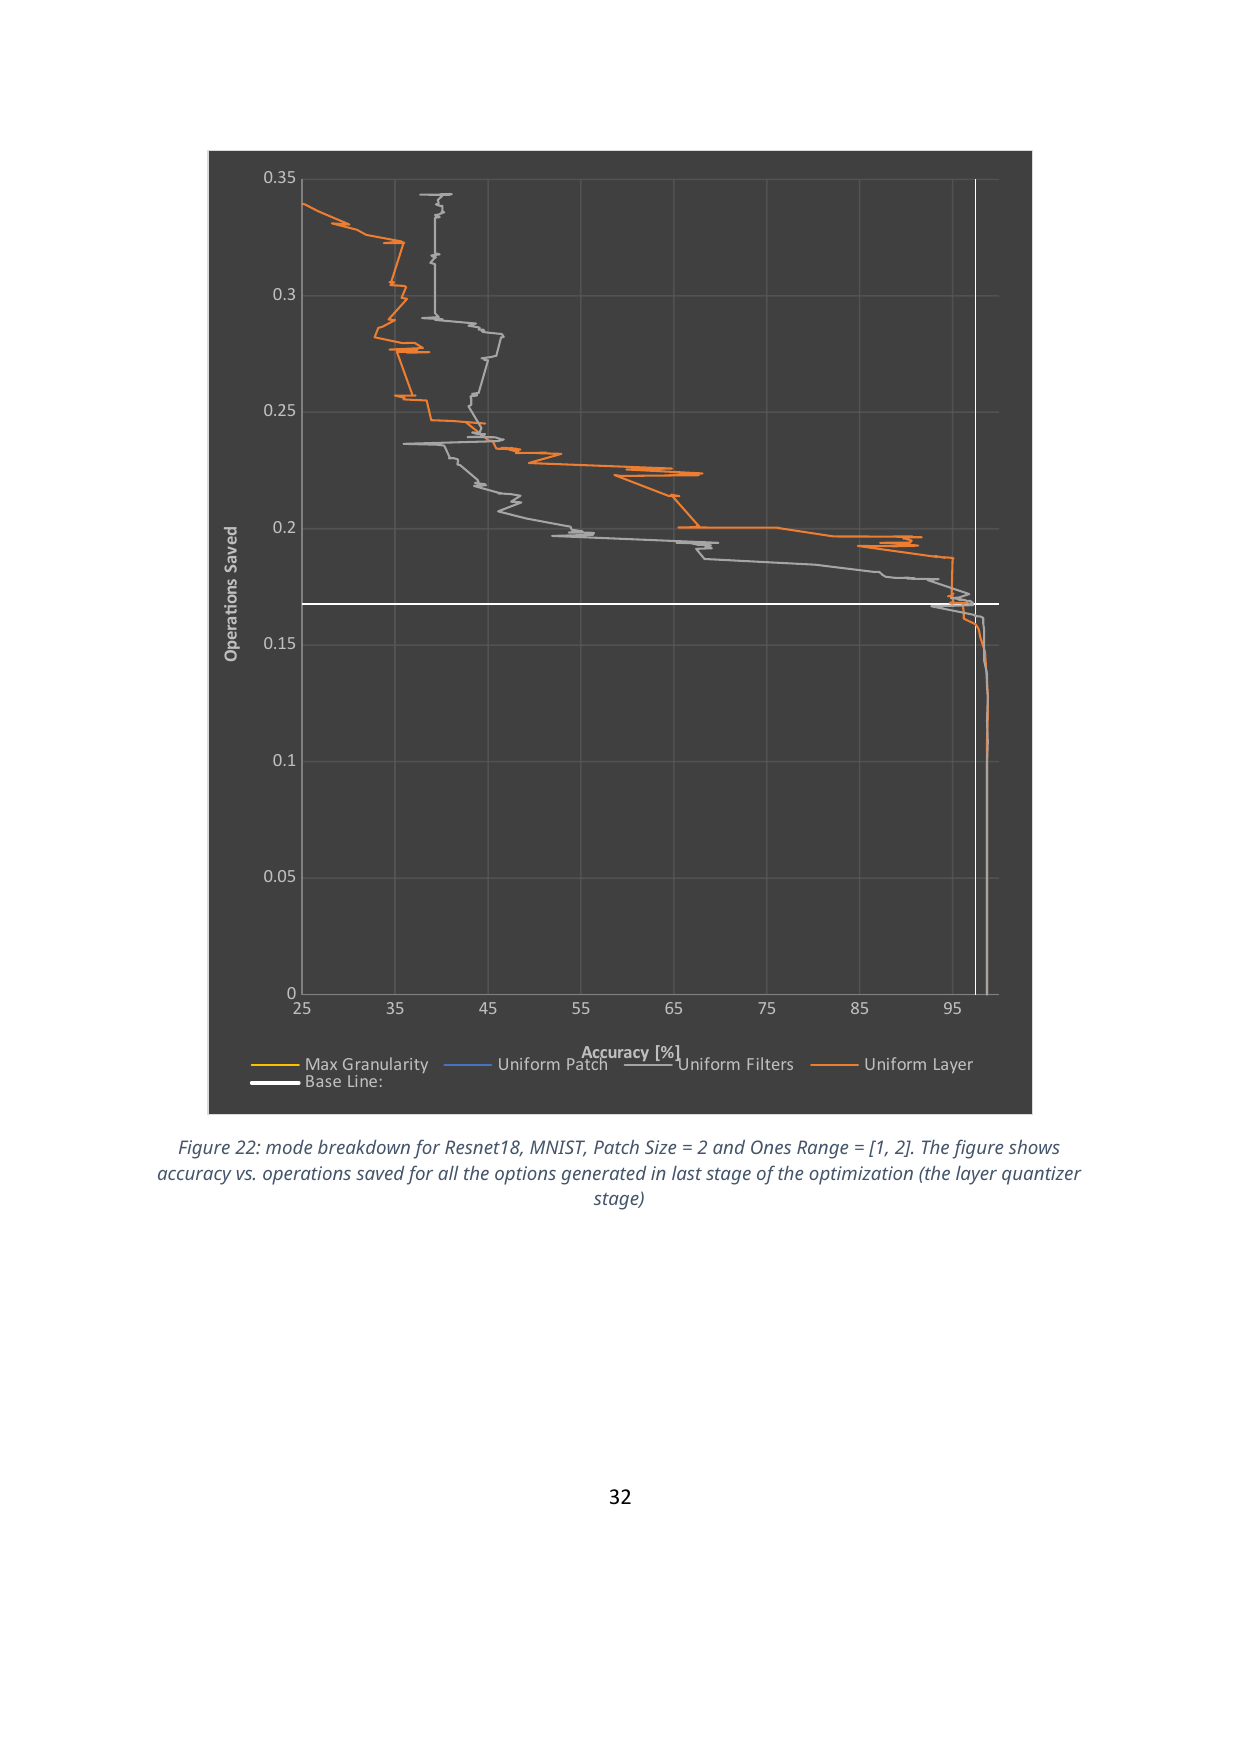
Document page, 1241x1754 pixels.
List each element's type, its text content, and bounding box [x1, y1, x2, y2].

text Figure 22: mode breakdown for Resnet18, MNIST, Patch Size = 2 and Ones Range = [1, 2]. The figure shows accuracy vs. operations saved for all the options generated in last stage of the optimization (the layer quantizer stage) [150, 1134, 1090, 1211]
